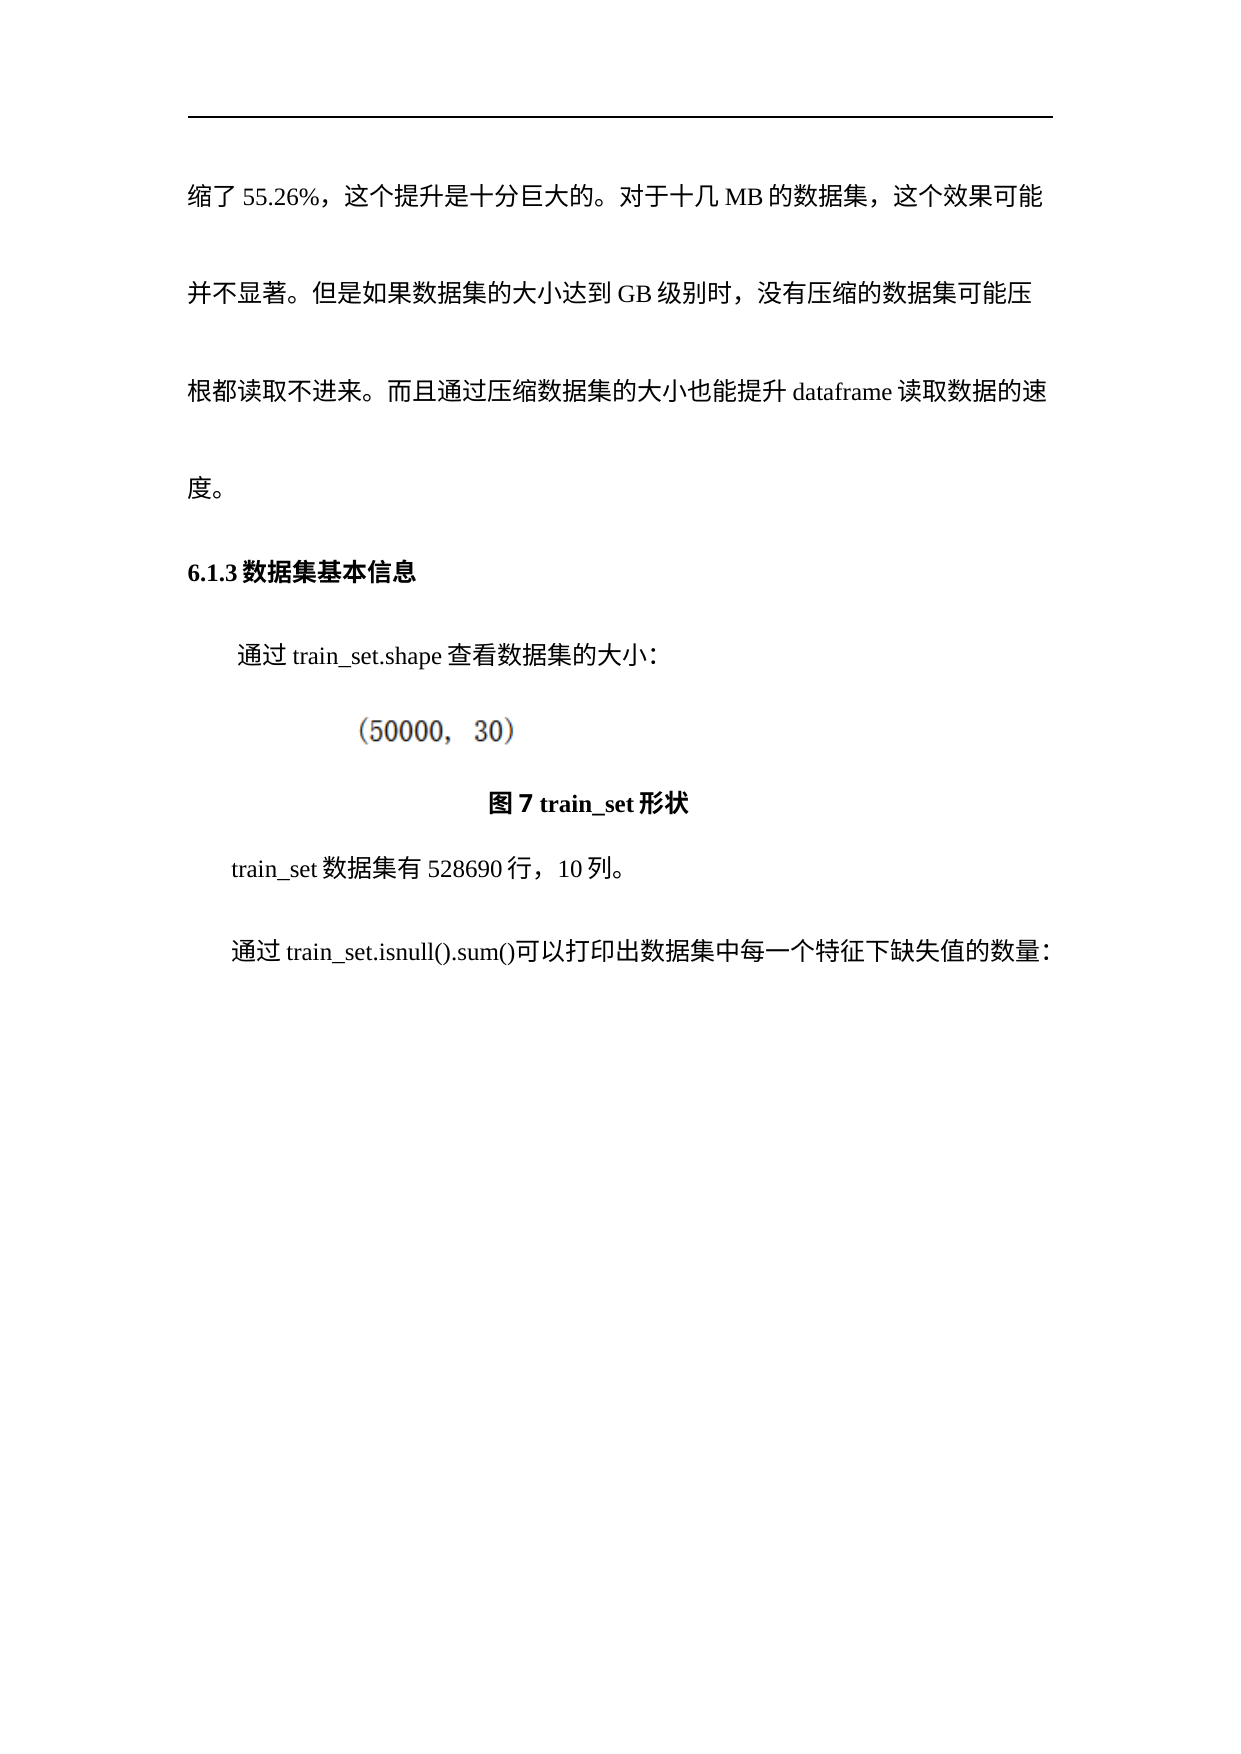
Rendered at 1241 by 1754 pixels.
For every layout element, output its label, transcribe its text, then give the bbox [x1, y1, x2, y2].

text train_set数据集有528690行，10列。 [187, 834, 1053, 899]
subtitle 6.1.3数据集基本信息 [187, 538, 1053, 603]
text 图7 train_set形状 [187, 769, 1053, 834]
text 通过train_set.shape查看数据集的大小： [187, 621, 1053, 686]
text 通过train_set.isnull().sum()可以打印出数据集中每一个特征下缺失值的数量： [187, 917, 1053, 982]
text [187, 162, 1053, 519]
picture [356, 703, 521, 764]
